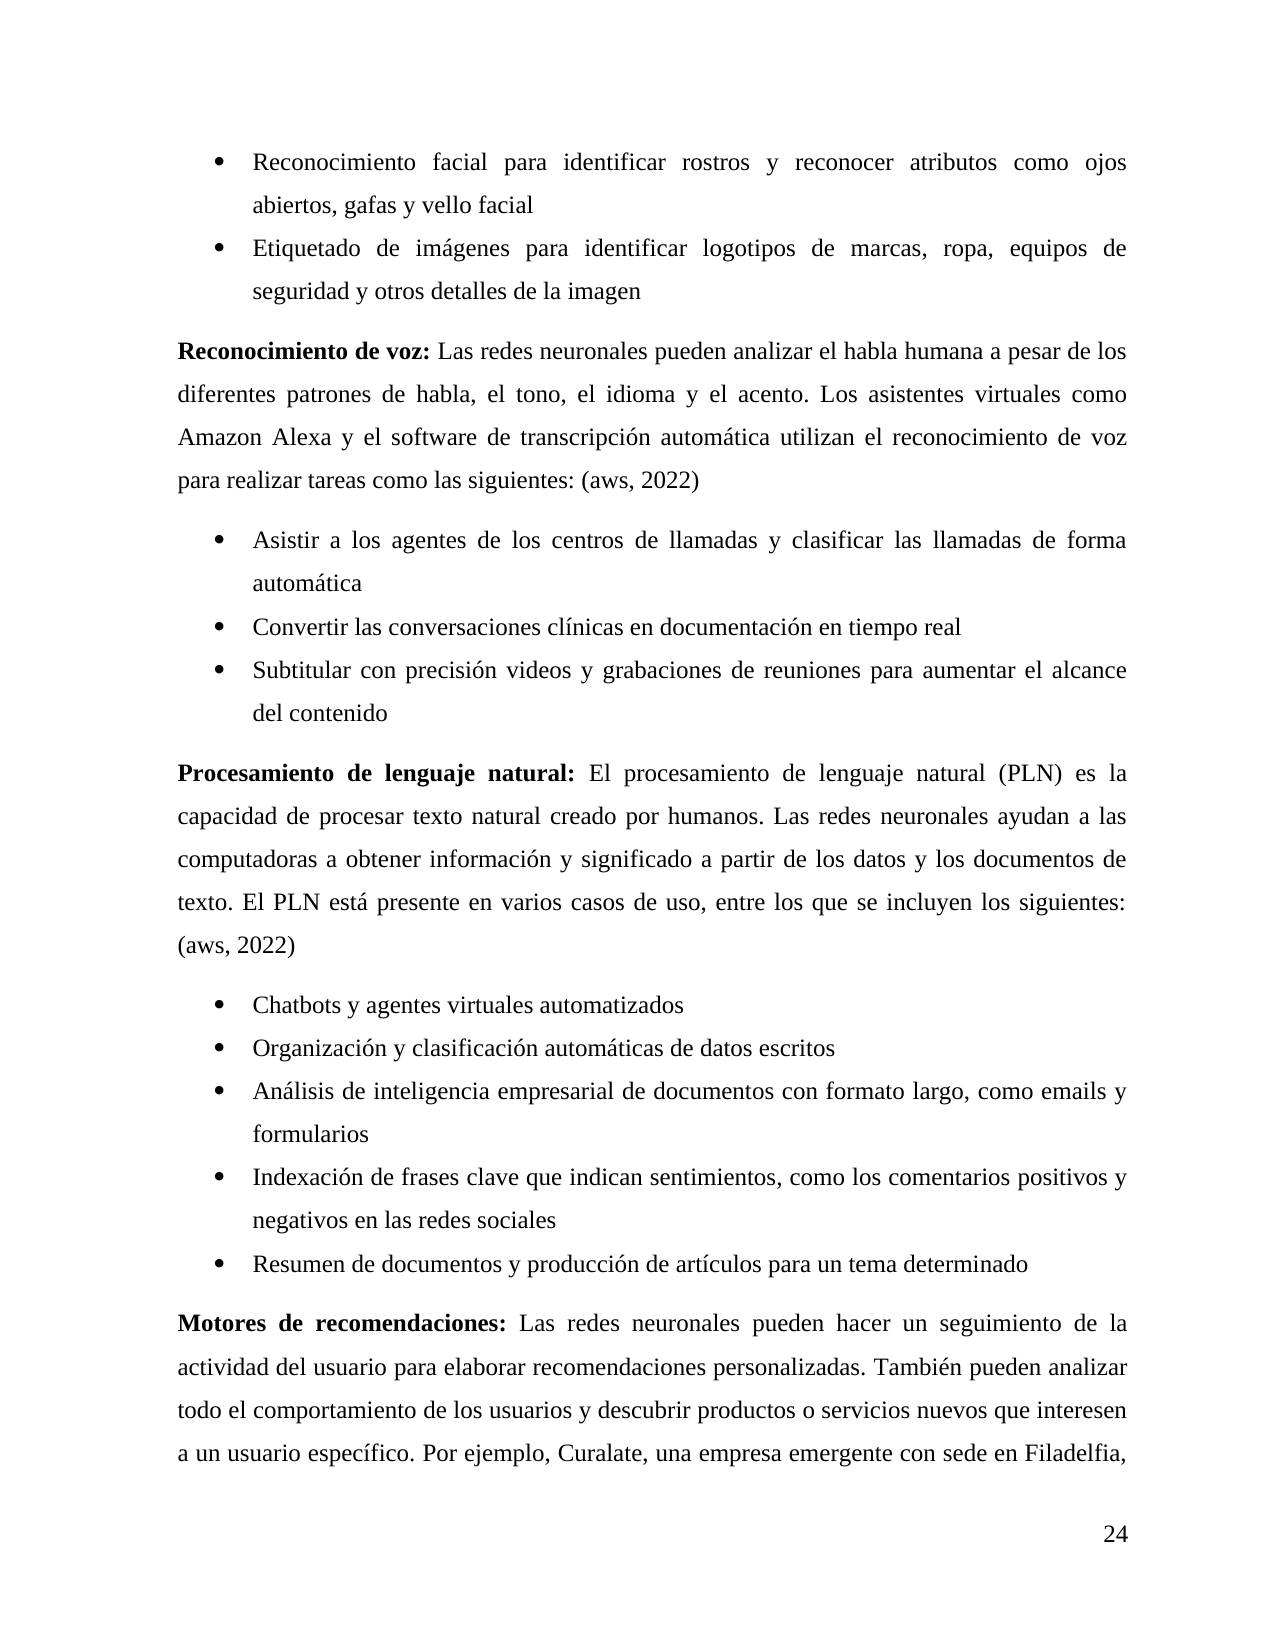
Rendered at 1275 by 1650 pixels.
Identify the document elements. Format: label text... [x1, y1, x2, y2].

text Reconocimiento de voz: Las redes neuronales pueden analizar el habla humana a pesar de los diferentes patrones de habla, el tono, el idioma y el acento. Los asistentes virtuales como Amazon Alexa y el software de transcripción automática utilizan el reconocimiento de voz para realizar tareas como las siguientes: [177, 336, 1128, 494]
list Asistir a los agentes de los centros de llamadas y clasificar las llamadas de forma automática [215, 525, 1128, 597]
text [177, 1308, 1128, 1467]
list Etiquetado de imágenes para identificar logotipos de marcas, ropa, equipos de seguridad y otros detalles de la imagen [215, 233, 1128, 305]
list Chatbots y agentes virtuales automatizados [215, 990, 1128, 1019]
list Resumen de documentos y producción de artículos para un tema determinado [215, 1249, 1128, 1277]
list Organización y clasificación automáticas de datos escritos [215, 1033, 1128, 1062]
list Subtitular con precisión videos y grabaciones de reuniones para aumentar el alcance del contenido [215, 655, 1128, 727]
text Procesamiento de lenguaje natural: El procesamiento de lenguaje natural (PLN) es la capacidad de procesar texto natural creado por humanos. Las redes neuronales ayudan a las computadoras a obtener información y significado a partir de los datos y los documentos de texto. El PLN está presente en varios casos de uso, entre los que se incluyen los siguientes: [177, 758, 1128, 959]
list Indexación de frases clave que indican sentimientos, como los comentarios positivos y negativos en las redes sociales [215, 1162, 1128, 1234]
list Reconocimiento facial para identificar rostros y reconocer atributos como ojos abiertos, gafas y vello facial [215, 147, 1128, 219]
list Convertir las conversaciones clínicas en documentación en tiempo real [215, 612, 1128, 640]
list Análisis de inteligencia empresarial de documentos con formato largo, como emails y formularios [215, 1076, 1128, 1148]
